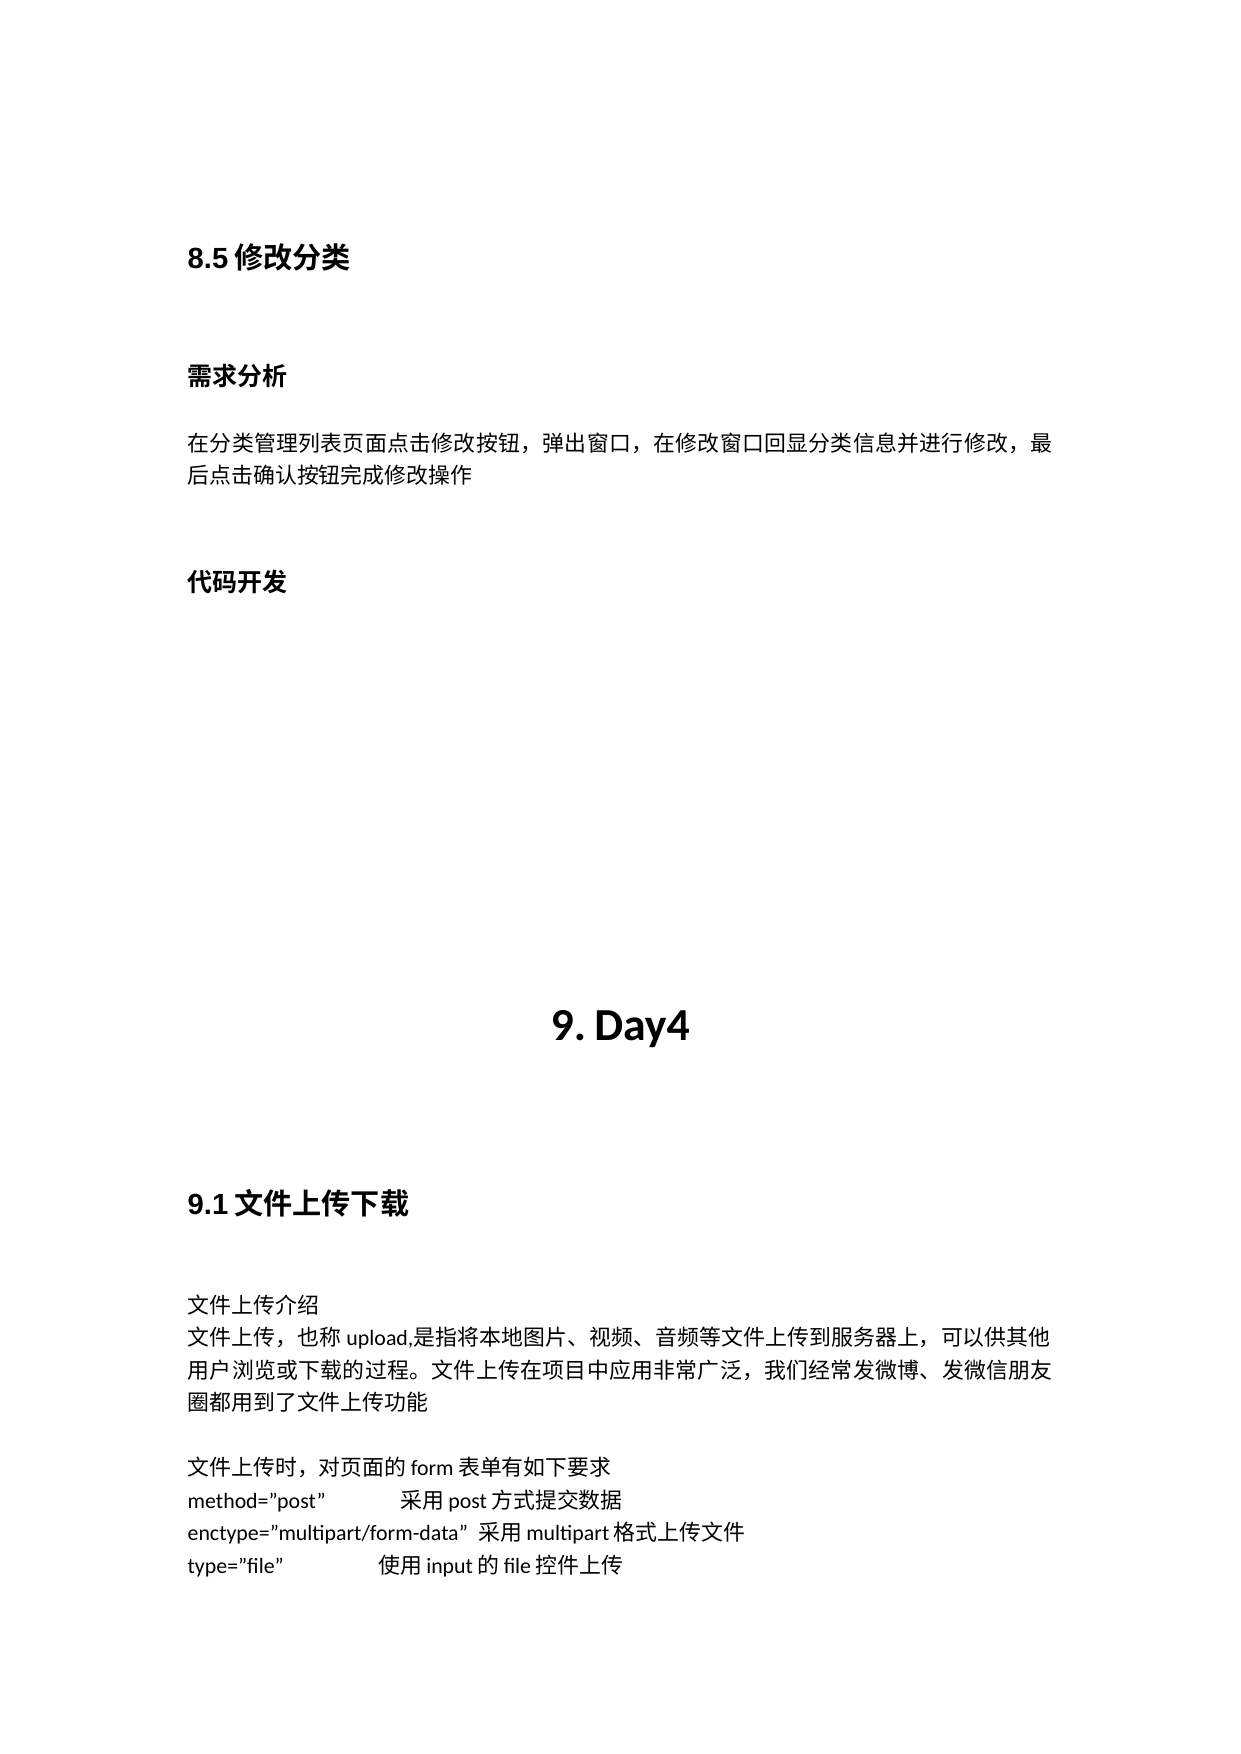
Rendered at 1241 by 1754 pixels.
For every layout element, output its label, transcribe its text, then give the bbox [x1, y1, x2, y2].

text method=”post” 采用post方式提交数据 [187, 1482, 1053, 1515]
subtitle 代码开发 [187, 548, 1053, 613]
text 文件上传时，对页面的form表单有如下要求 [187, 1450, 1053, 1482]
text enctype=”multipart/form-data” 采用multipart格式上传文件 [187, 1515, 1053, 1547]
subtitle 9.1文件上传下载 [187, 1169, 1053, 1234]
text 在分类管理列表页面点击修改按钮，弹出窗口，在修改窗口回显分类信息并进行修改，最后点击确认按钮完成修改操作 [187, 425, 1053, 490]
subtitle Day4 [187, 991, 1053, 1056]
subtitle 需求分析 [187, 342, 1053, 407]
text type=”file” 使用input的file控件上传 [187, 1547, 1053, 1580]
subtitle 8.5修改分类 [187, 224, 1053, 289]
text 文件上传介绍 [187, 1287, 1053, 1320]
text 文件上传，也称upload,是指将本地图片、视频、音频等文件上传到服务器上，可以供其他用户浏览或下载的过程。文件上传在项目中应用非常广泛，我们经常发微博、发微信朋友圈都用到了文件上传功能 [187, 1320, 1053, 1417]
